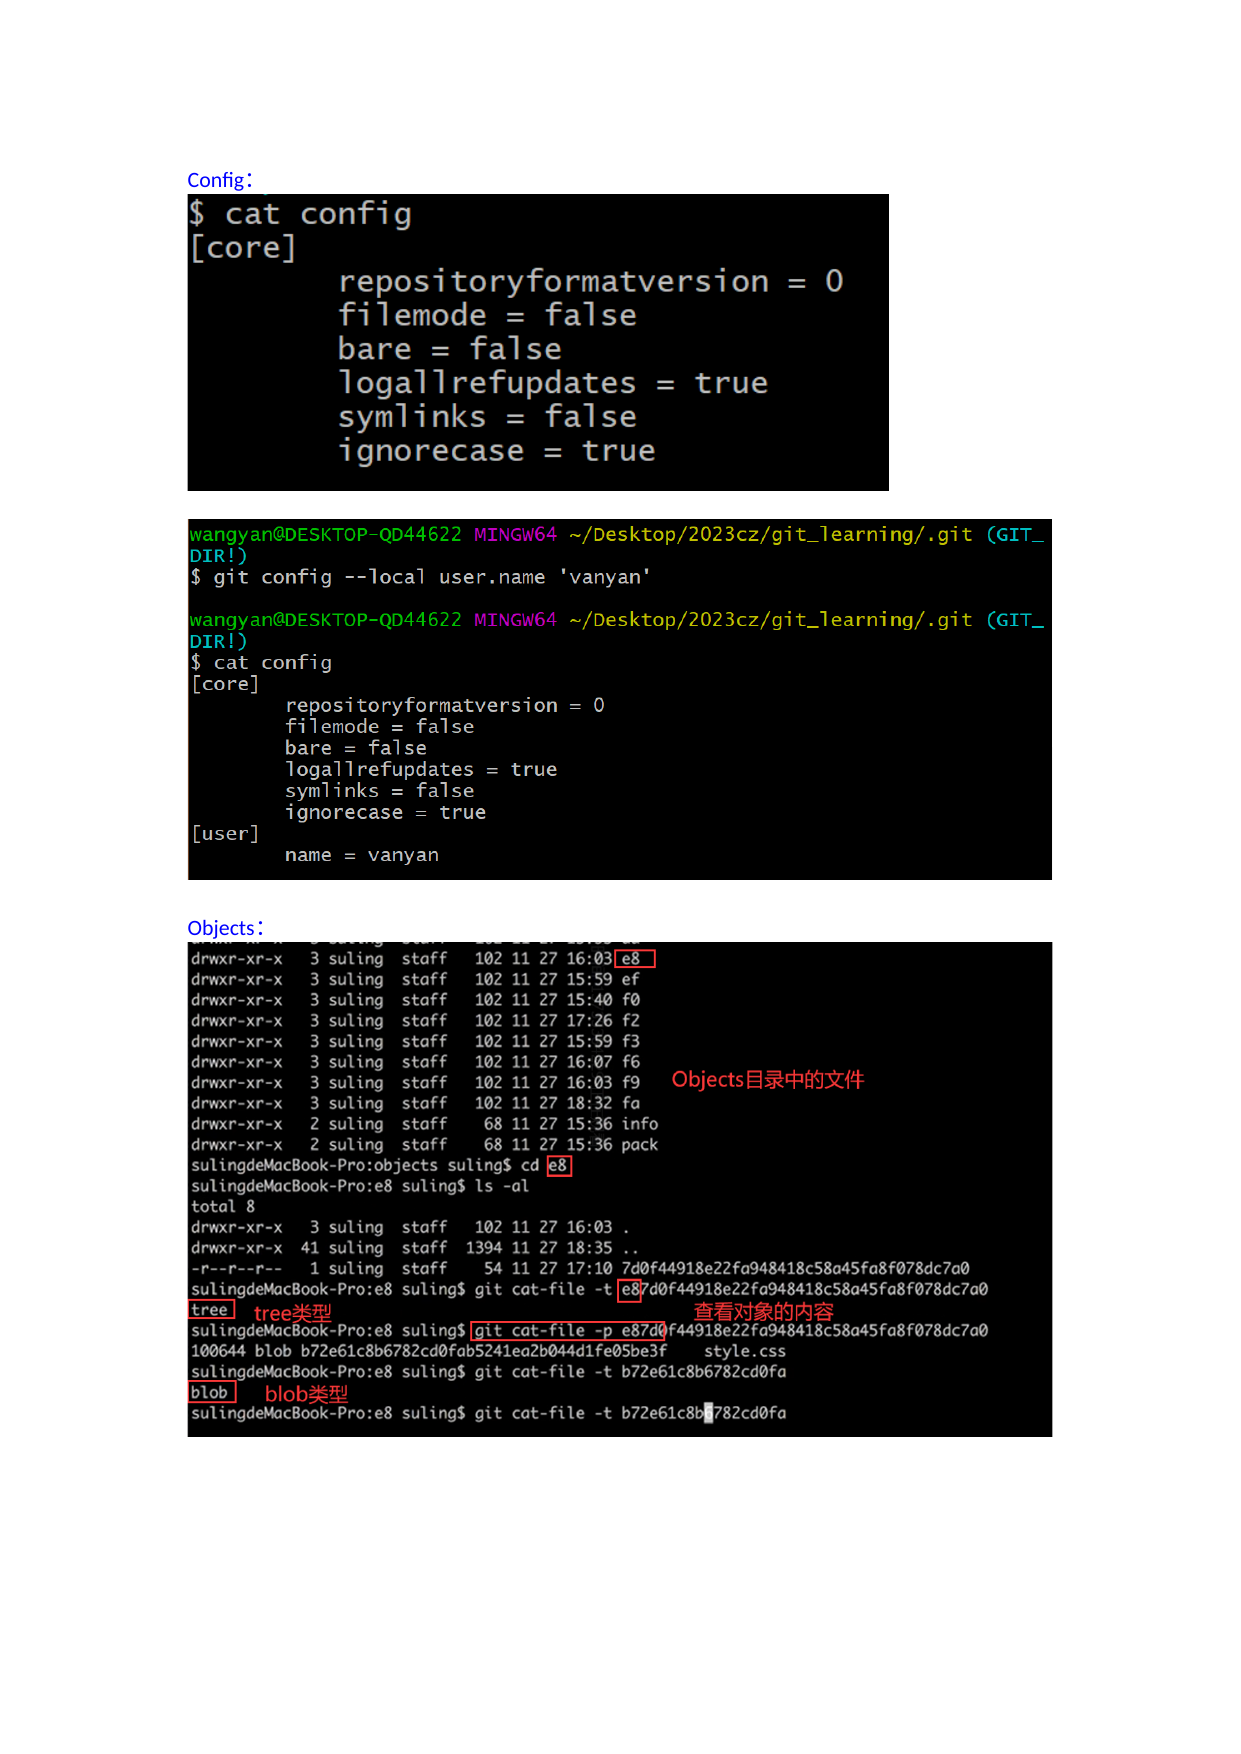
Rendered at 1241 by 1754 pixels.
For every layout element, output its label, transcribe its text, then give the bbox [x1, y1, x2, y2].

picture [187, 942, 1053, 1437]
picture [187, 519, 1053, 880]
picture [187, 194, 889, 491]
text Objects： [187, 909, 1053, 942]
text Config： [187, 162, 1053, 194]
